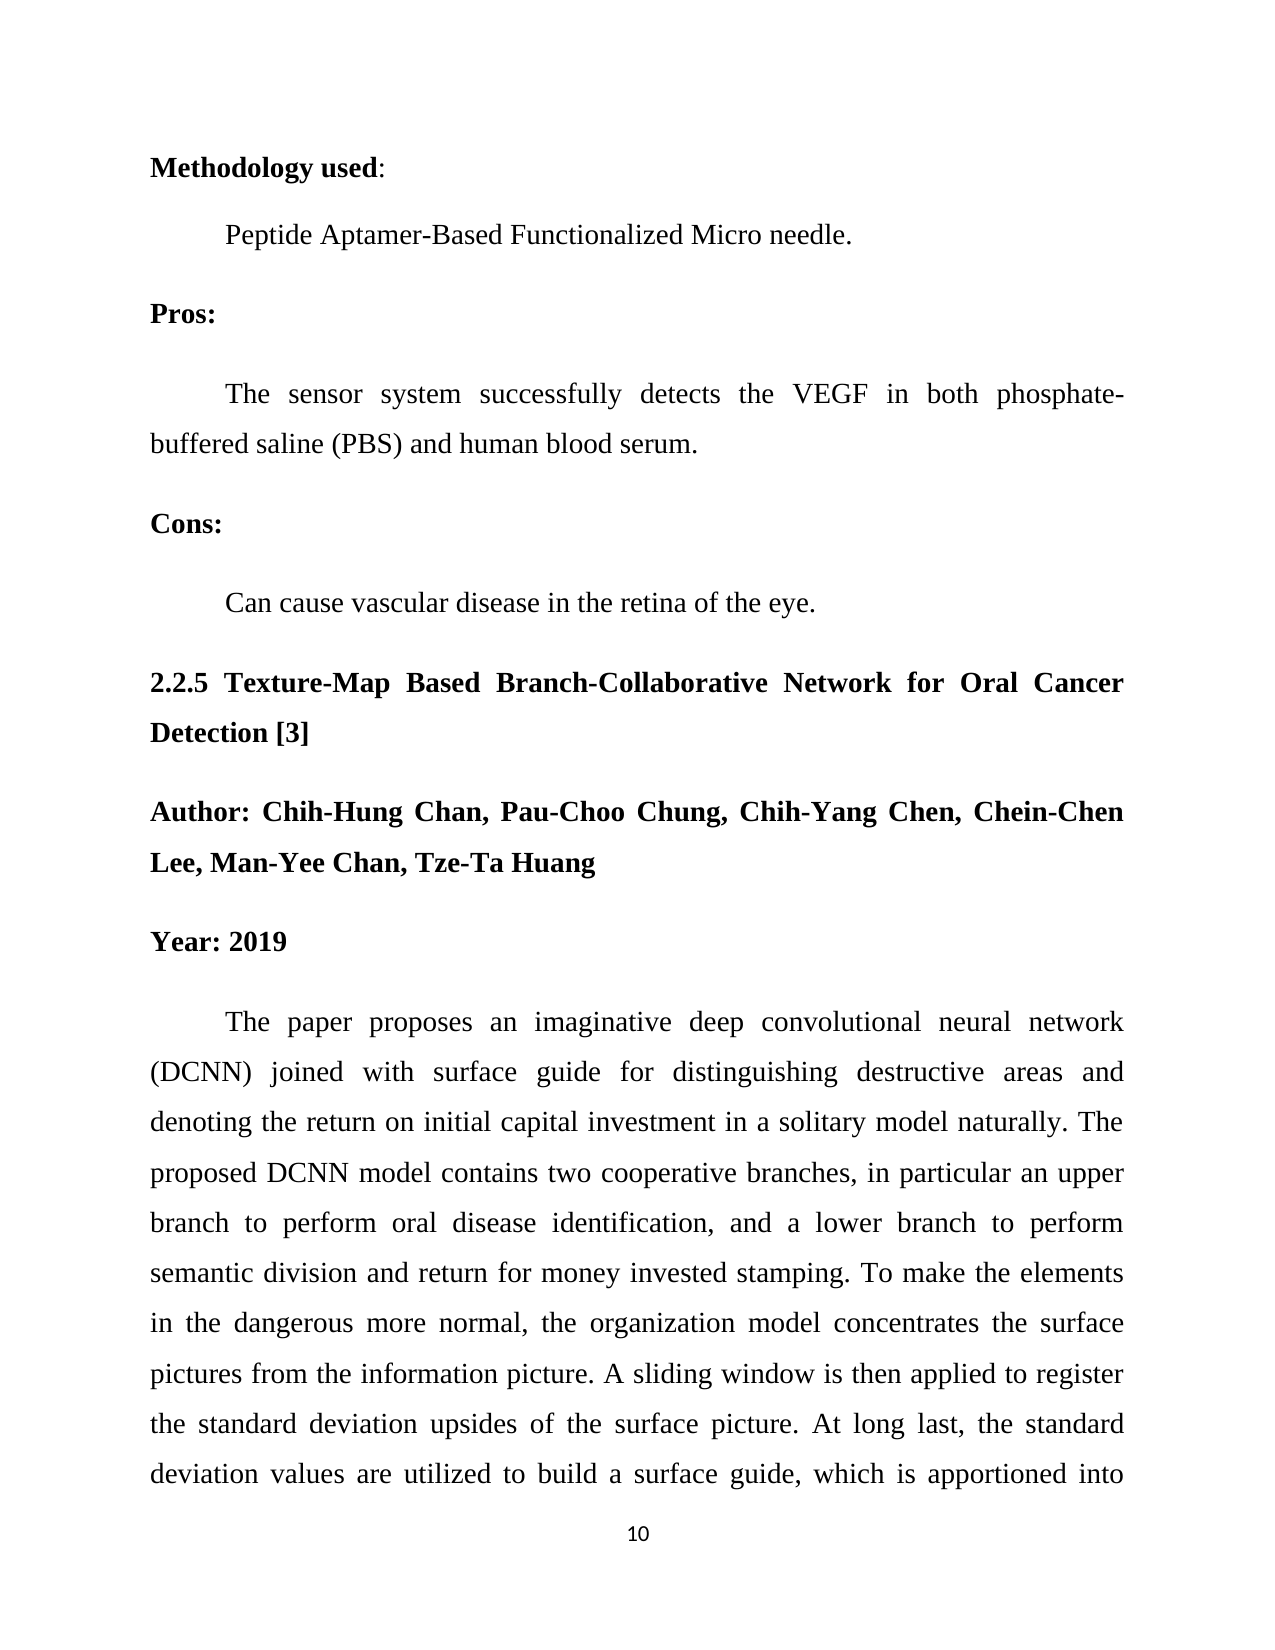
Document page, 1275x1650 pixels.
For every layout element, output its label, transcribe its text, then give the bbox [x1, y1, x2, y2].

text Author: Chih-Hung Chan, Pau-Choo Chung, Chih-Yang Chen, Chein-Chen Lee, Man-Yee Chan, Tze-Ta Huang [150, 794, 1125, 878]
text The sensor system successfully detects the VEGF in both phosphate-buffered saline (PBS) and human blood serum. [150, 376, 1125, 460]
text Peptide Aptamer-Based Functionalized Micro needle. [225, 217, 1125, 251]
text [150, 1004, 1125, 1490]
text Can cause vascular disease in the retina of the eye. [150, 585, 1125, 619]
text Year: 2019 [150, 924, 1125, 958]
text 2.2.5 Texture-Map Based Branch-Collaborative Network for Oral Cancer Detection [3] [150, 665, 1125, 748]
text Pros: [150, 296, 1125, 330]
text Methodology used: [150, 150, 1125, 183]
text Cons: [150, 506, 1125, 539]
